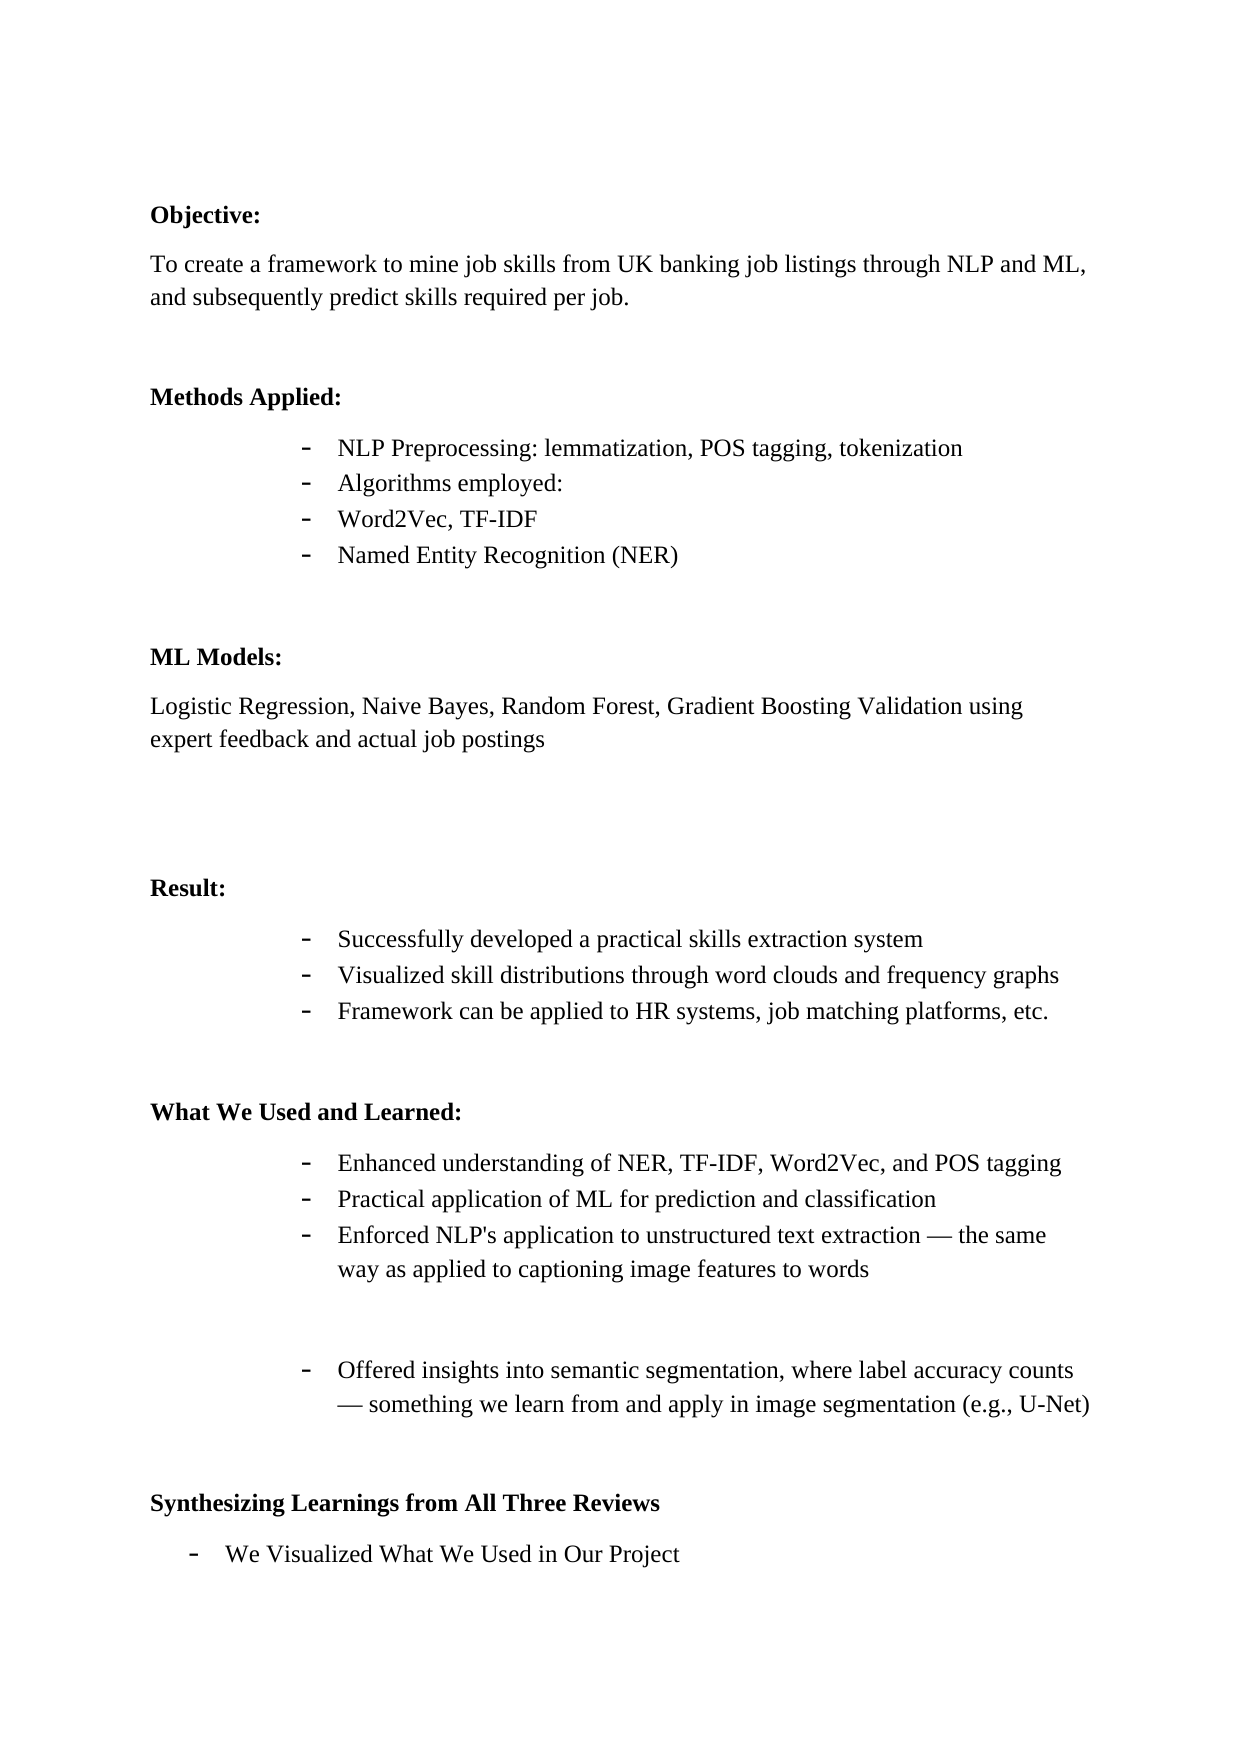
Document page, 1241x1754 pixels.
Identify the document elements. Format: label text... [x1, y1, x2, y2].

text ML Models: [150, 642, 1090, 670]
list We Visualized What We Used in Our Project [187, 1538, 1090, 1569]
list Enhanced understanding of NER, TF-IDF, Word2Vec, and POS tagging [300, 1147, 1090, 1178]
list Visualized skill distributions through word clouds and frequency graphs [300, 959, 1090, 990]
list Offered insights into semantic segmentation, where label accuracy counts — something we learn from and apply in image segmentation (e.g., U-Net) [300, 1354, 1090, 1418]
text Objective: [150, 200, 1090, 228]
list Named Entity Recognition (NER) [300, 539, 1090, 571]
text What We Used and Learned: [150, 1097, 1090, 1126]
text Methods Applied: [150, 382, 1090, 411]
text Synthesizing Learnings from All Three Reviews [150, 1488, 1090, 1517]
text Logistic Regression, Naive Bayes, Random Forest, Gradient Boosting Validation using expert feedback and actual job postings [150, 691, 1090, 753]
list Framework can be applied to HR systems, job matching platforms, etc. [300, 995, 1090, 1026]
list Algorithms employed: [300, 467, 1090, 499]
text To create a framework to mine job skills from UK banking job listings through NLP and ML, and subsequently predict skills required per job. [150, 249, 1090, 311]
list Enforced NLP's application to unstructured text extraction — the same way as applied to captioning image features to words [300, 1219, 1090, 1283]
text Result: [150, 873, 1090, 902]
list Successfully developed a practical skills extraction system [300, 923, 1090, 954]
list Word2Vec, TF-IDF [300, 503, 1090, 534]
list NLP Preprocessing: lemmatization, POS tagging, tokenization [300, 431, 1090, 463]
list Practical application of ML for prediction and classification [300, 1183, 1090, 1214]
